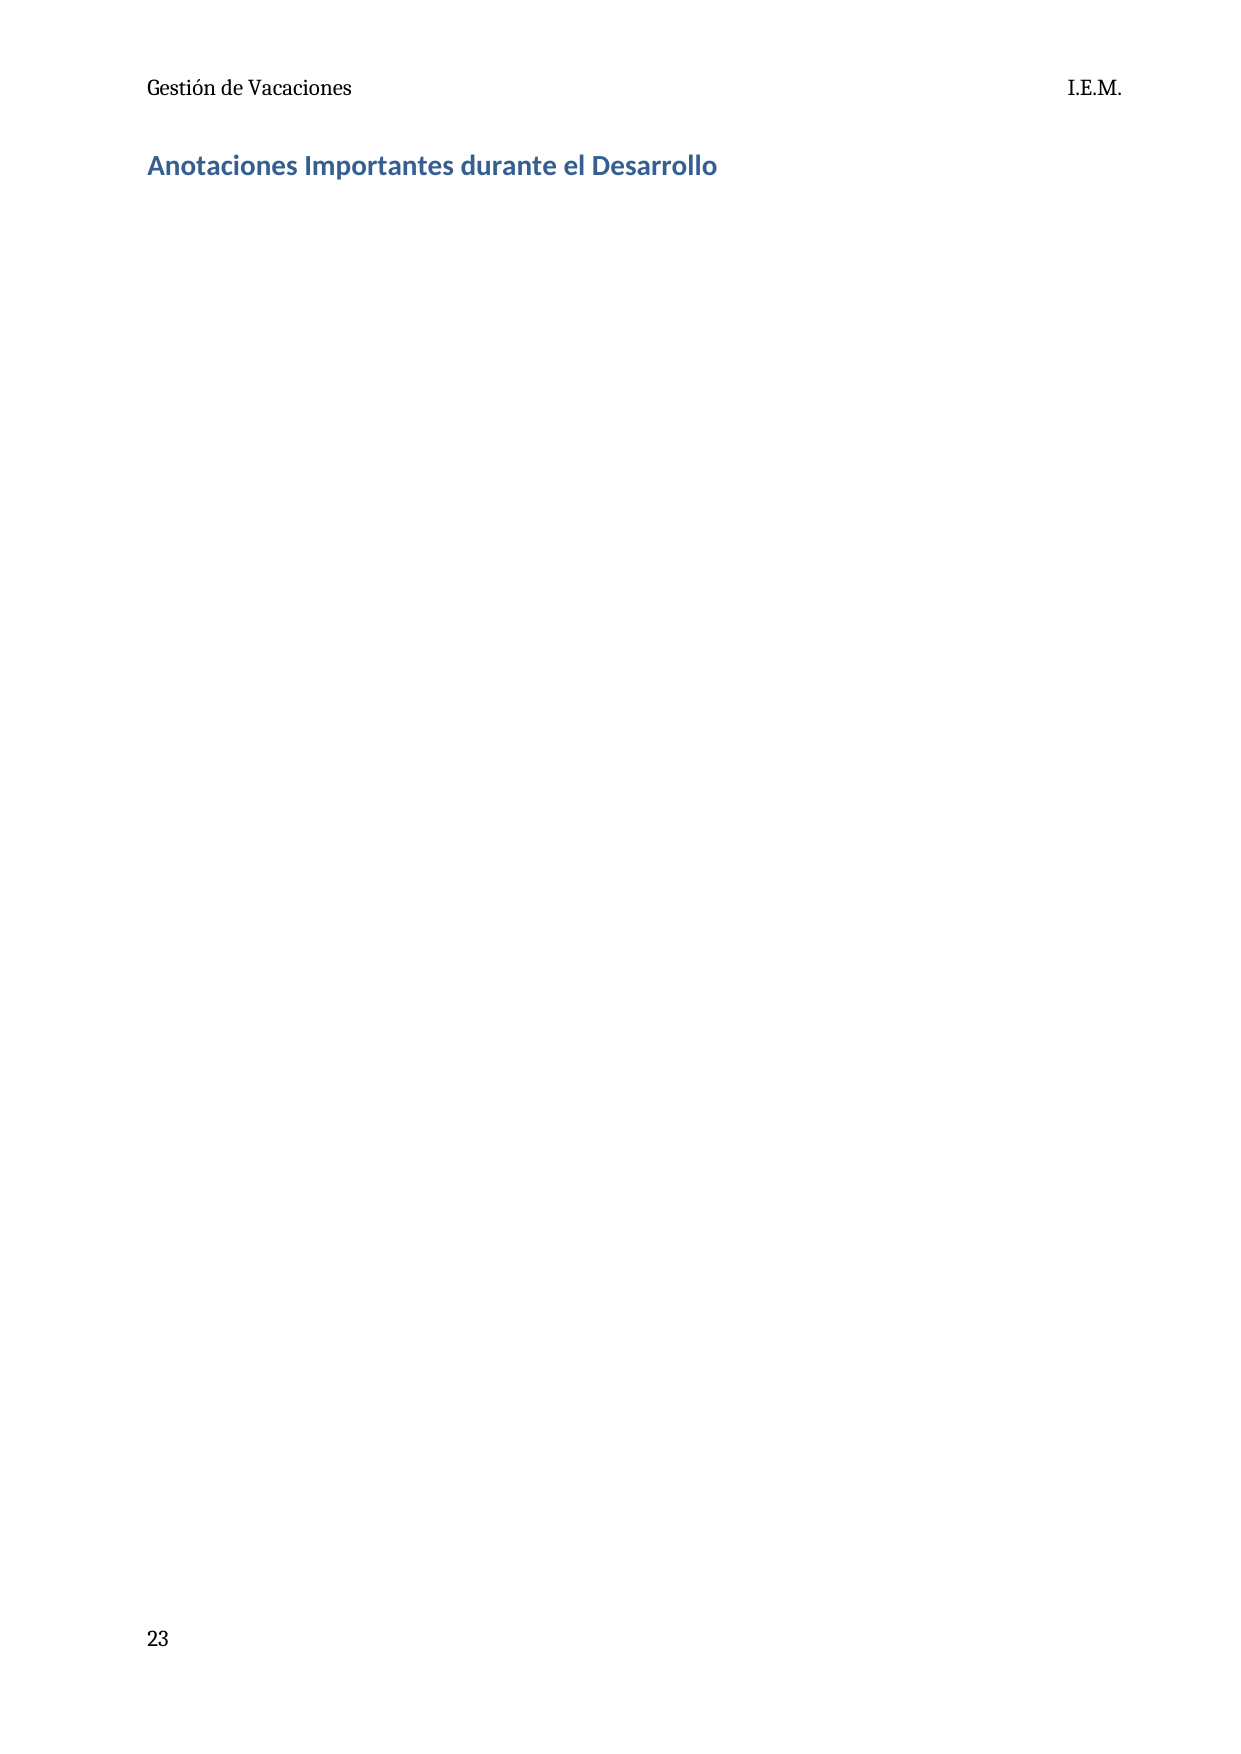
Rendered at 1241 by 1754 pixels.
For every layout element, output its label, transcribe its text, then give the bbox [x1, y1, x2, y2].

subtitle Anotaciones Importantes durante el Desarrollo [147, 147, 1093, 183]
